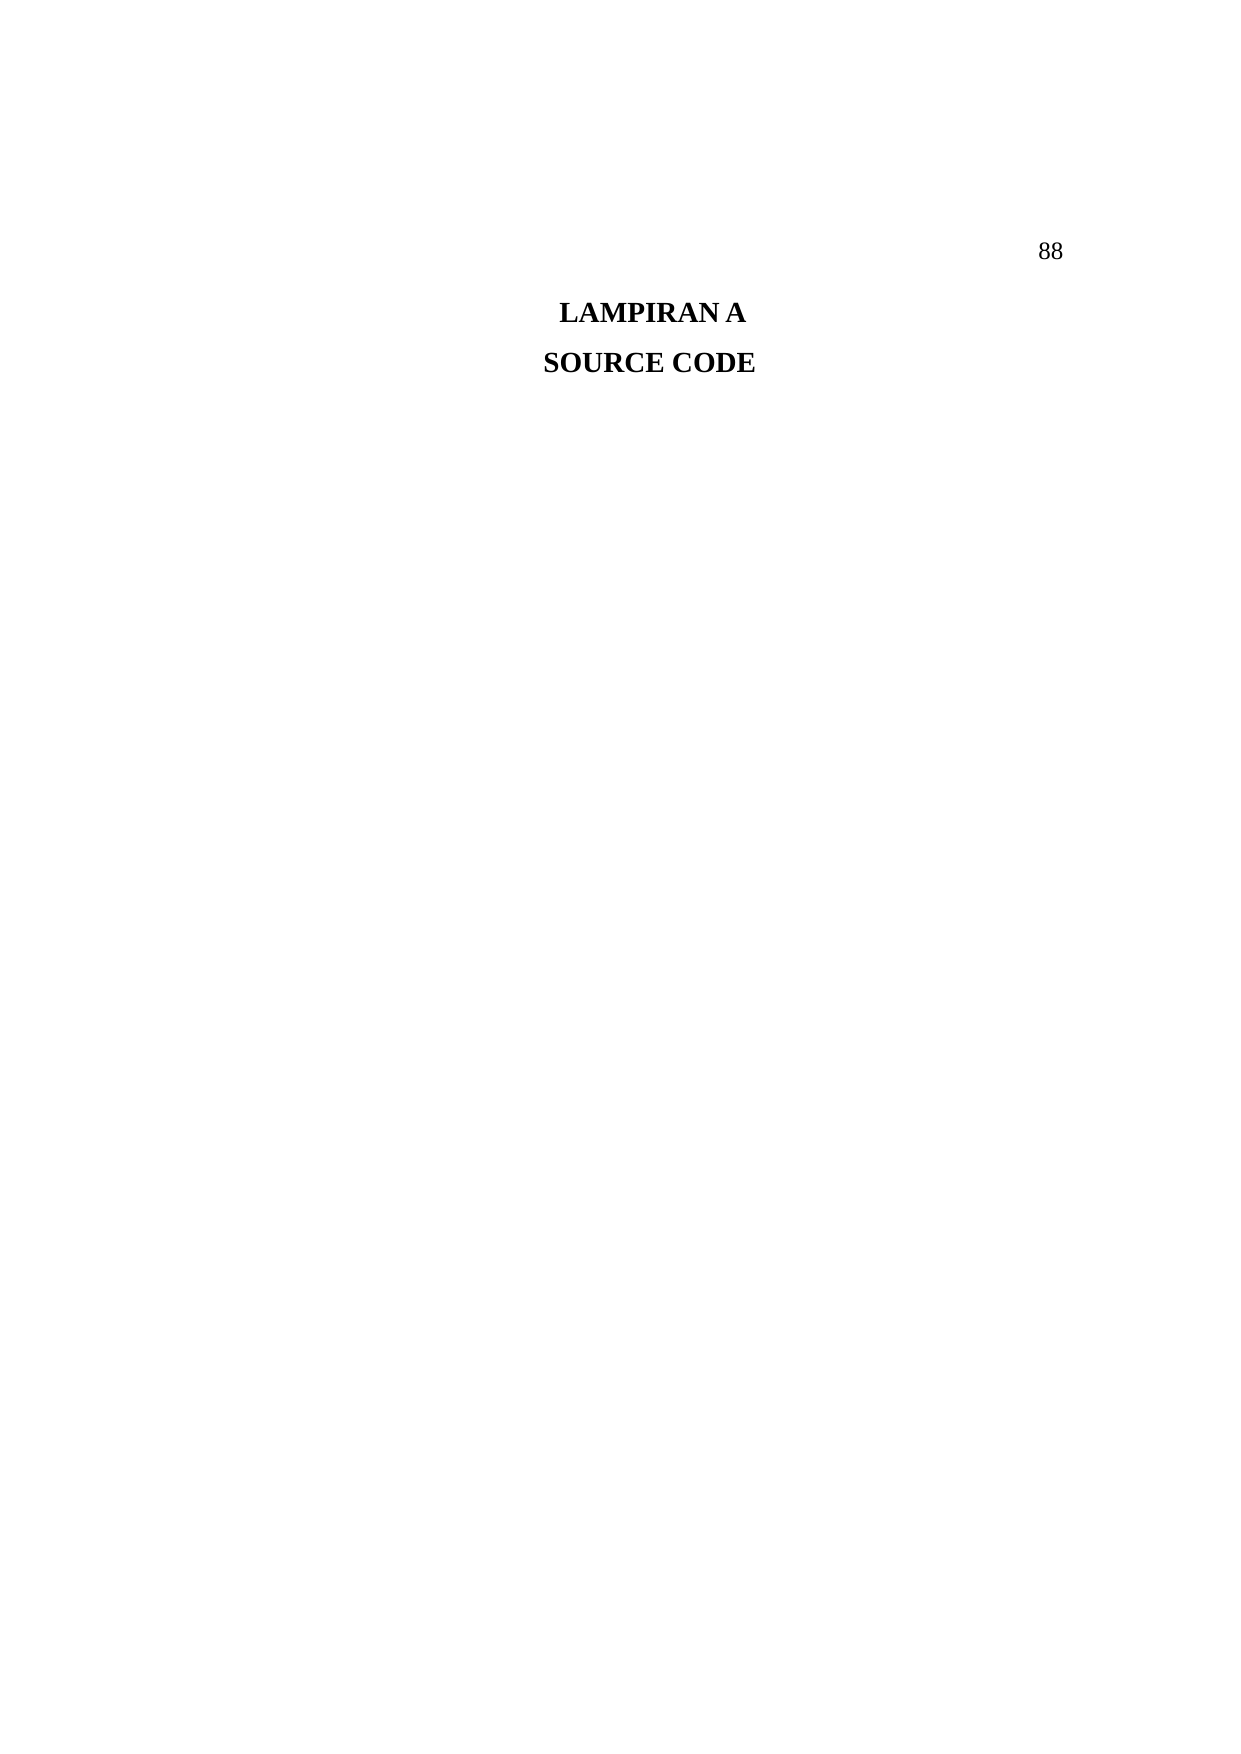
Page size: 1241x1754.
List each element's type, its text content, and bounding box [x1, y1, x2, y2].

subtitle LAMPIRAN A SOURCE CODE [236, 295, 1063, 379]
